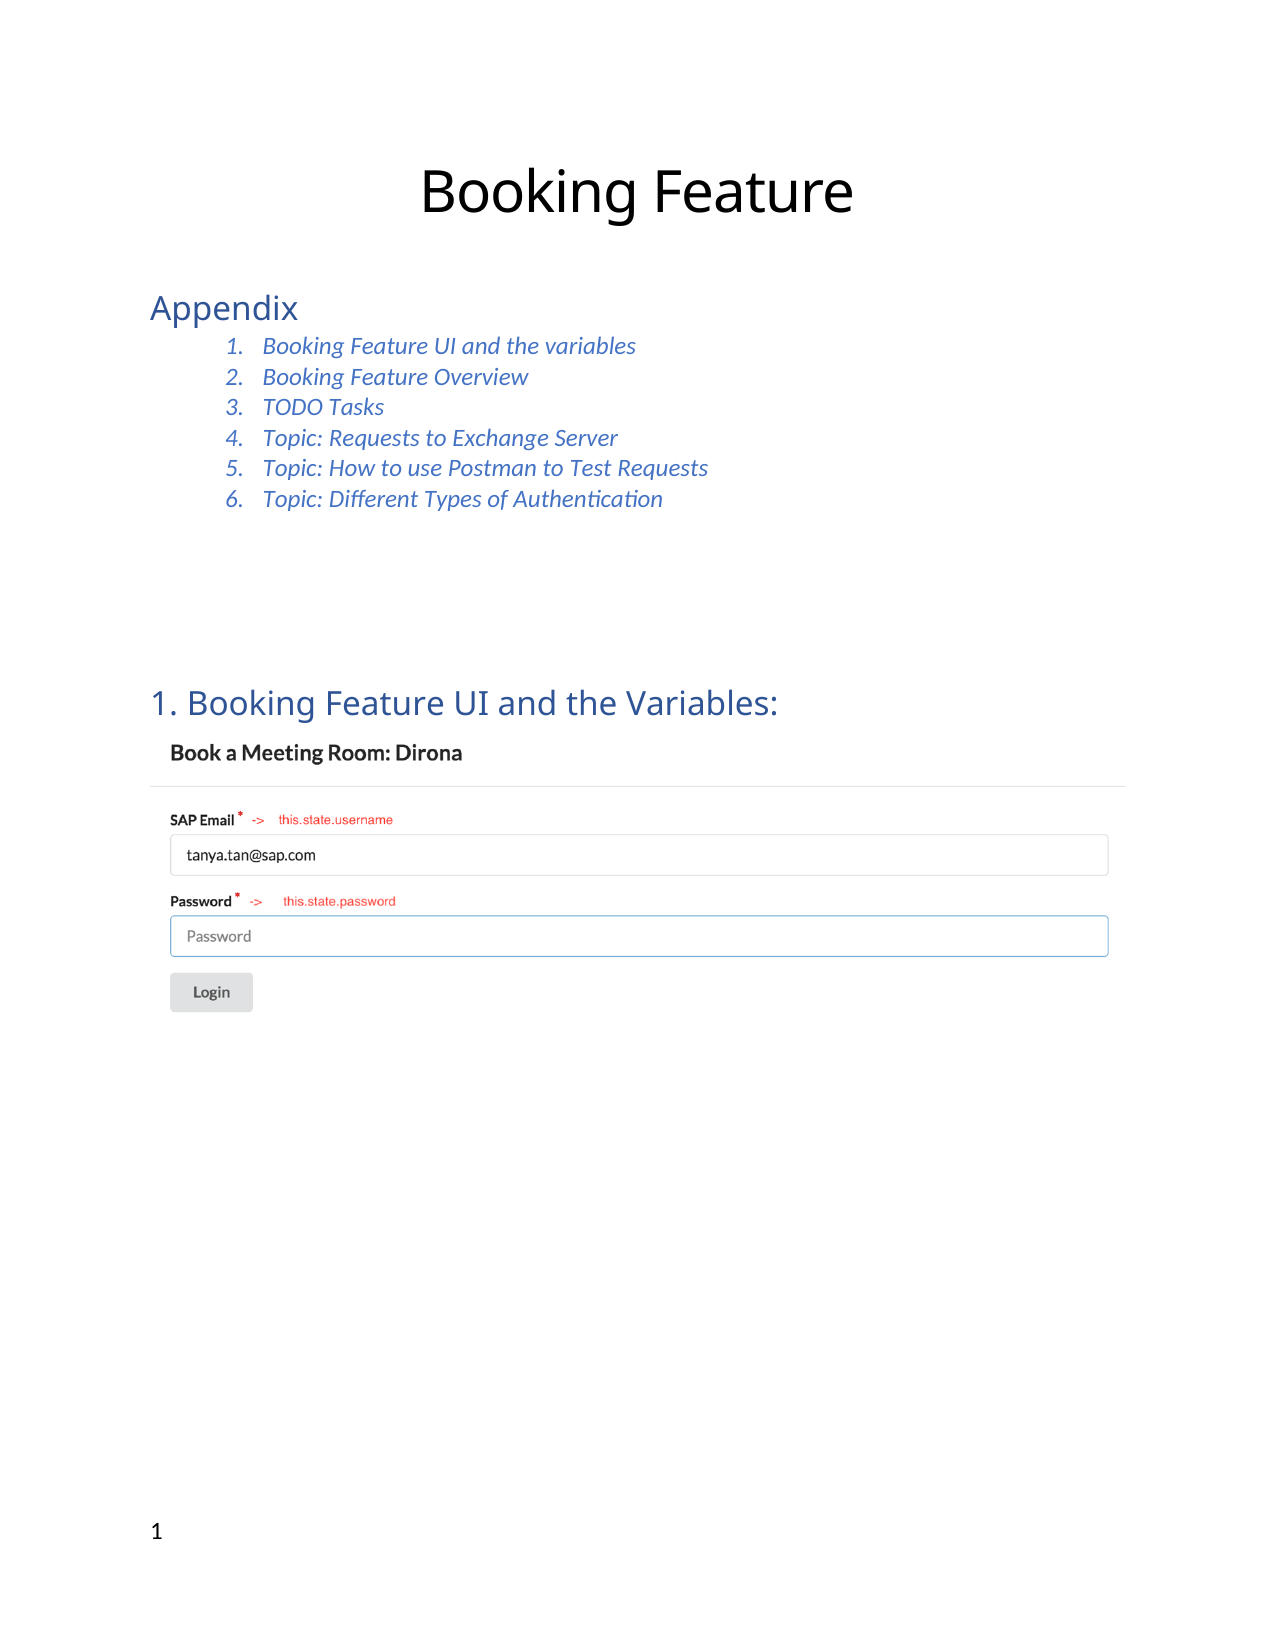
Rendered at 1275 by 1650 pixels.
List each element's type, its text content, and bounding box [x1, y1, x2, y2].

list TODO Tasks [225, 391, 1125, 422]
list Booking Feature UI and the variables [225, 330, 1125, 361]
list Topic: Requests to Exchange Server [225, 422, 1125, 452]
subtitle 1. Booking Feature UI and the Variables: [150, 679, 1125, 724]
picture [150, 724, 1125, 1038]
list Topic: Different Types of Authentication [225, 483, 1125, 513]
subtitle Appendix [150, 285, 1125, 330]
title Booking Feature [150, 150, 1125, 229]
list Topic: How to use Postman to Test Requests [225, 452, 1125, 483]
list Booking Feature Overview [225, 361, 1125, 391]
